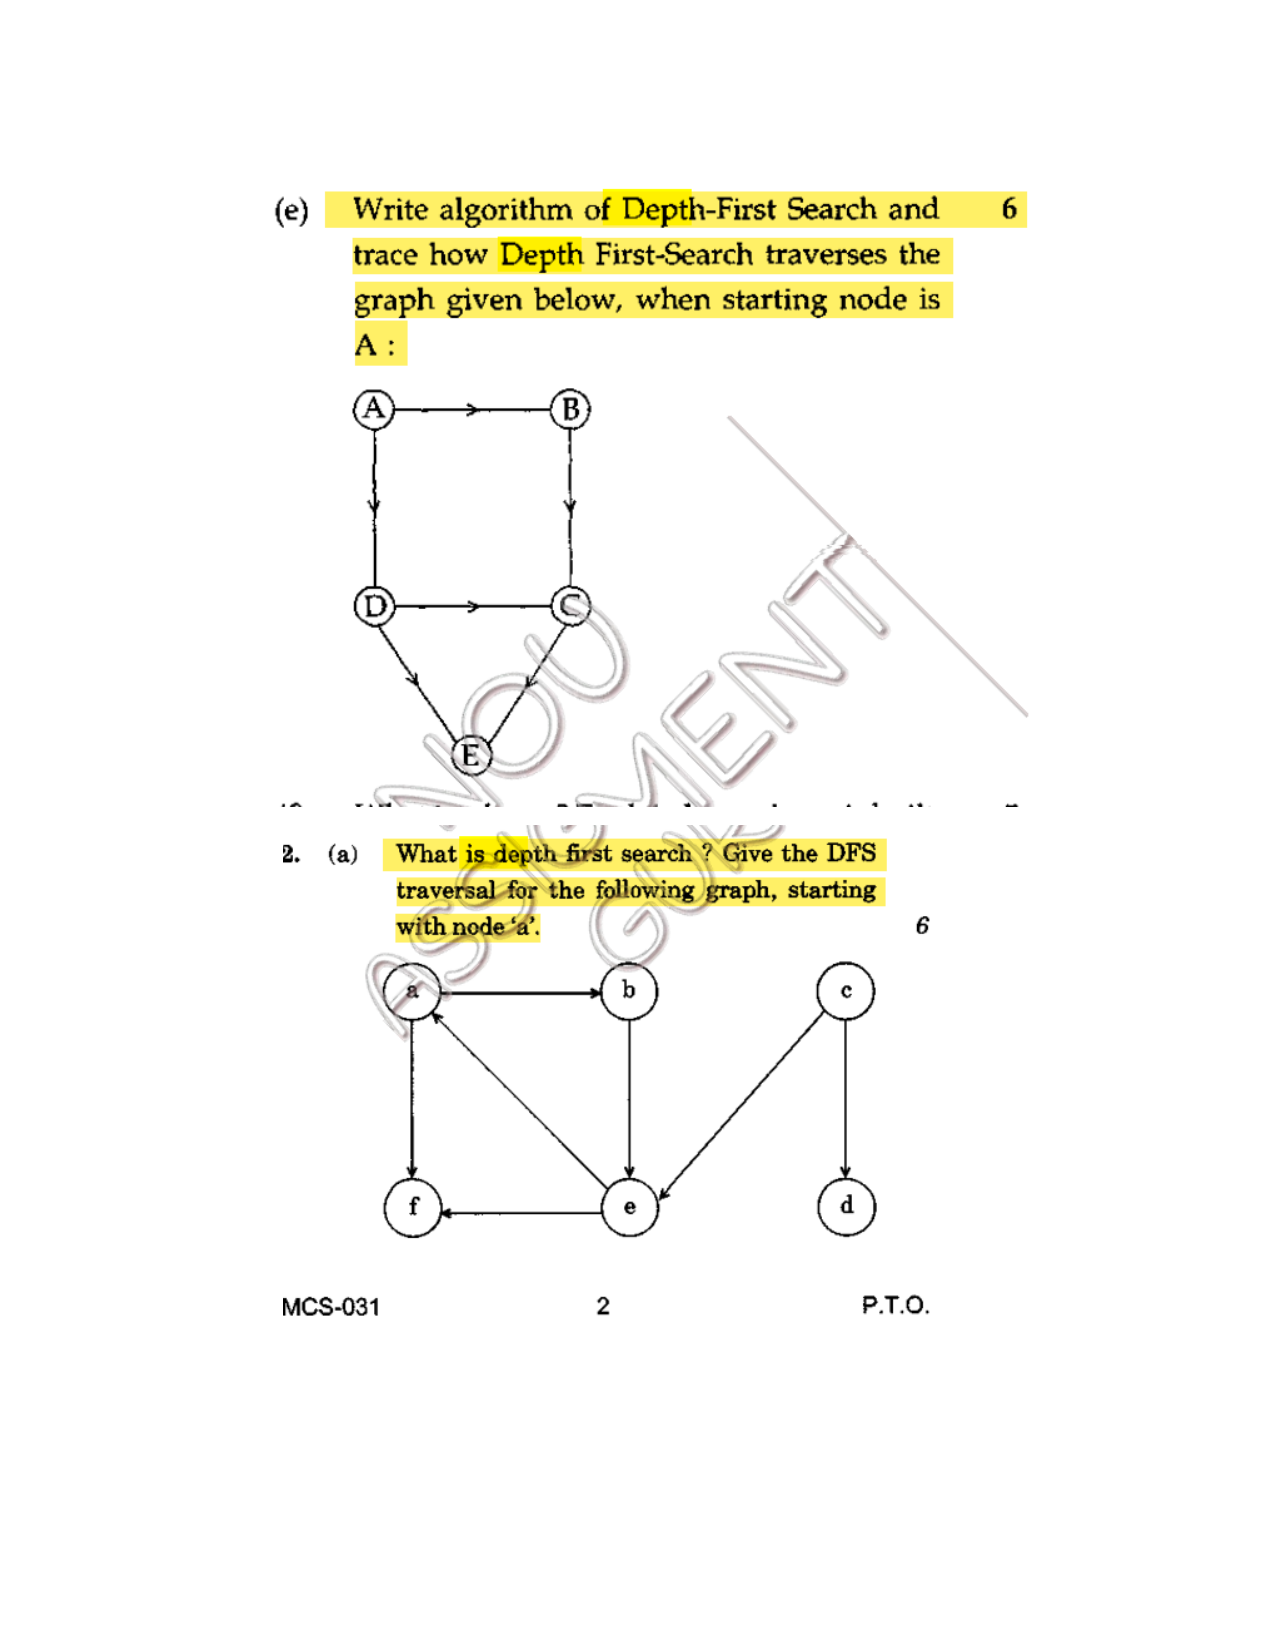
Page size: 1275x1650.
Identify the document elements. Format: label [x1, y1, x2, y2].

picture [283, 825, 992, 1322]
picture [215, 150, 1060, 807]
